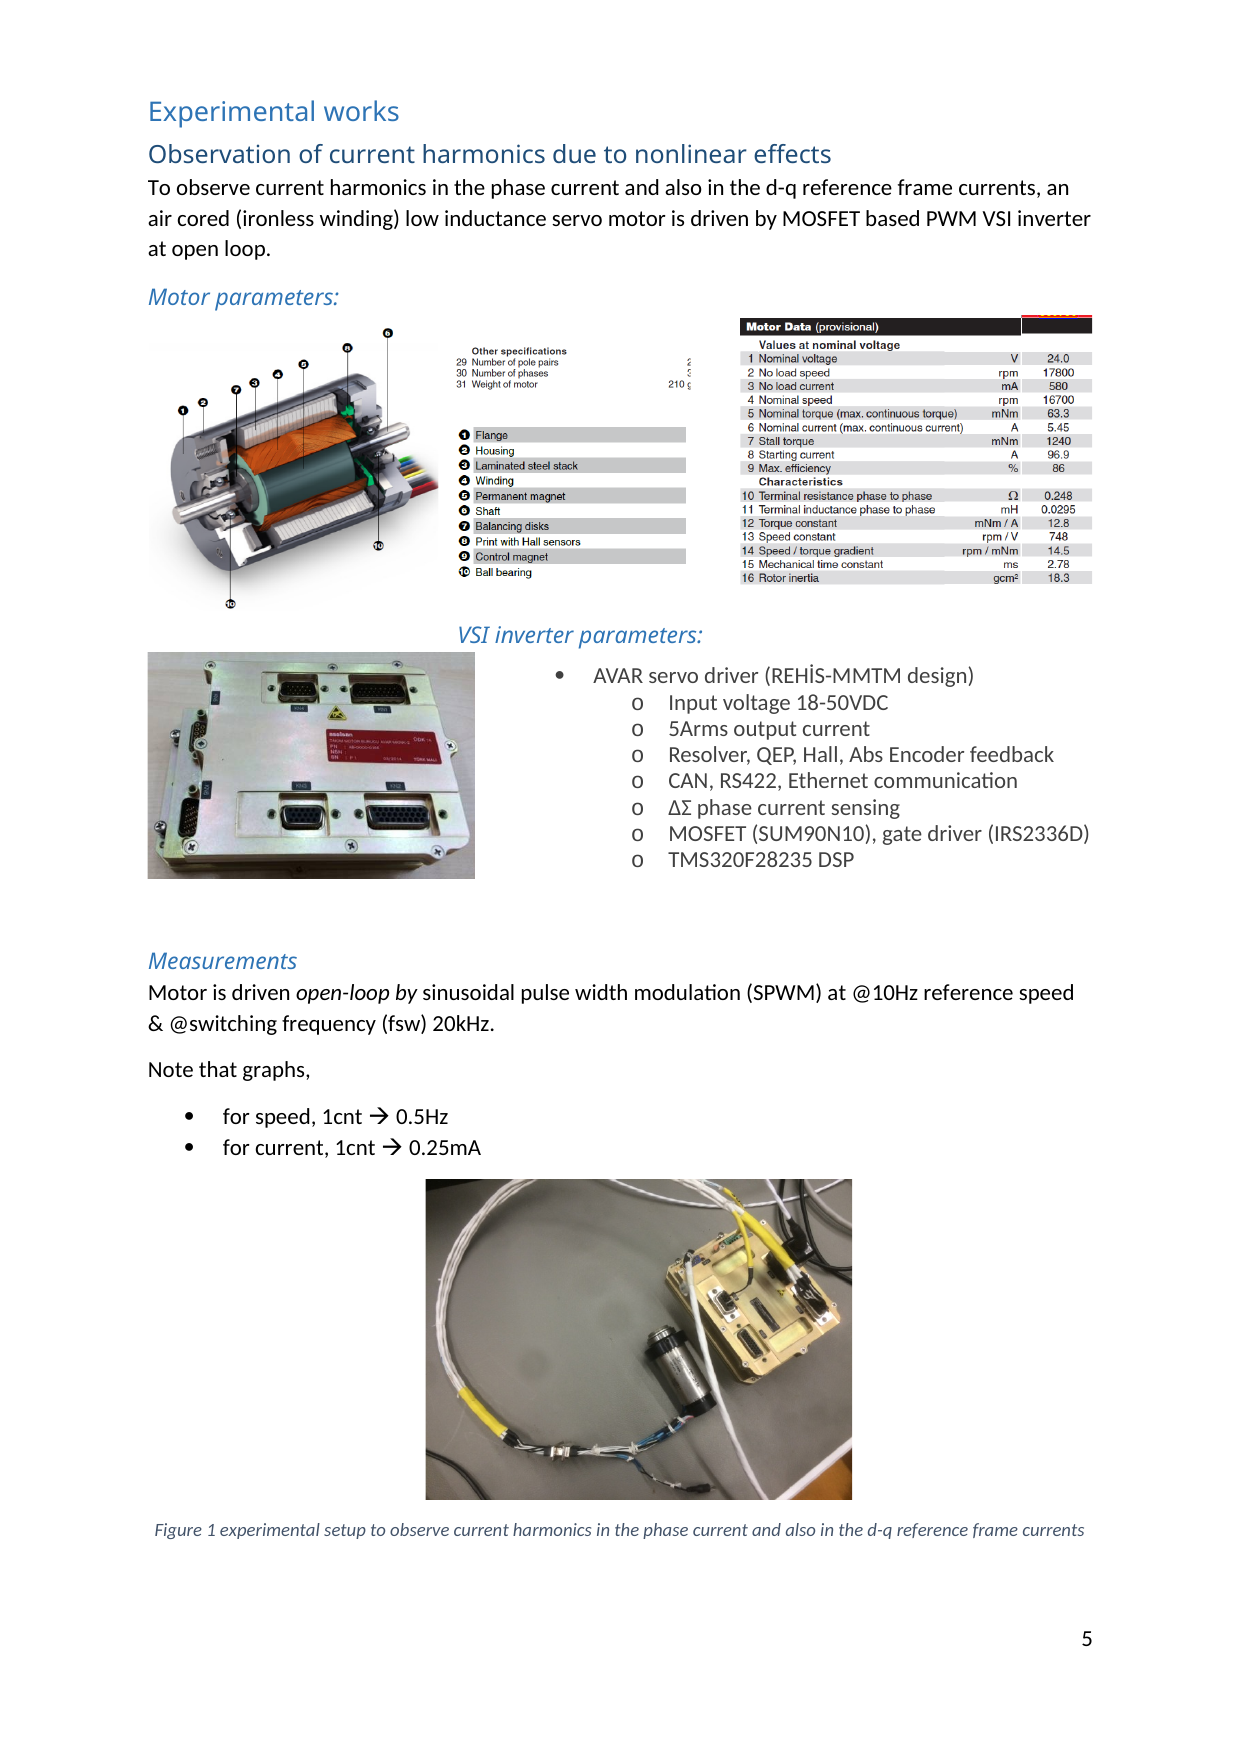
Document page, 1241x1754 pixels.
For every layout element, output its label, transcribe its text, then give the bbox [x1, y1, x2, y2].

picture [450, 346, 691, 391]
subtitle Observation of current harmonics due to nonlinear effects [148, 137, 1093, 171]
picture [732, 315, 1092, 584]
text To observe current harmonics in the phase current and also in the d-q reference frame currents, an air cored (ironless winding) low inductance servo motor is driven by MOSFET based PWM VSI inverter at open loop. [148, 173, 1093, 262]
picture [425, 1179, 853, 1500]
picture [147, 321, 438, 609]
subtitle VSI inverter parameters: [148, 408, 1093, 650]
text Note that graphs, [148, 1056, 1093, 1084]
subtitle Experimental works [148, 93, 1093, 130]
picture [441, 415, 701, 591]
list for speed, 1cnt 0.5Hz [185, 1102, 1093, 1131]
text Figure 1 experimental setup to observe current harmonics in the phase current and also in the d-q reference frame currents [148, 1518, 1093, 1541]
picture [147, 652, 475, 879]
subtitle Motor parameters: [148, 281, 1093, 312]
subtitle Measurements [148, 945, 1093, 976]
list for current, 1cnt 0.25mA [185, 1133, 1093, 1161]
text Motor is driven open-loop by sinusoidal pulse width modulation (SPWM) at @10Hz reference speed & @switching frequency (fsw) 20kHz. [148, 978, 1093, 1037]
